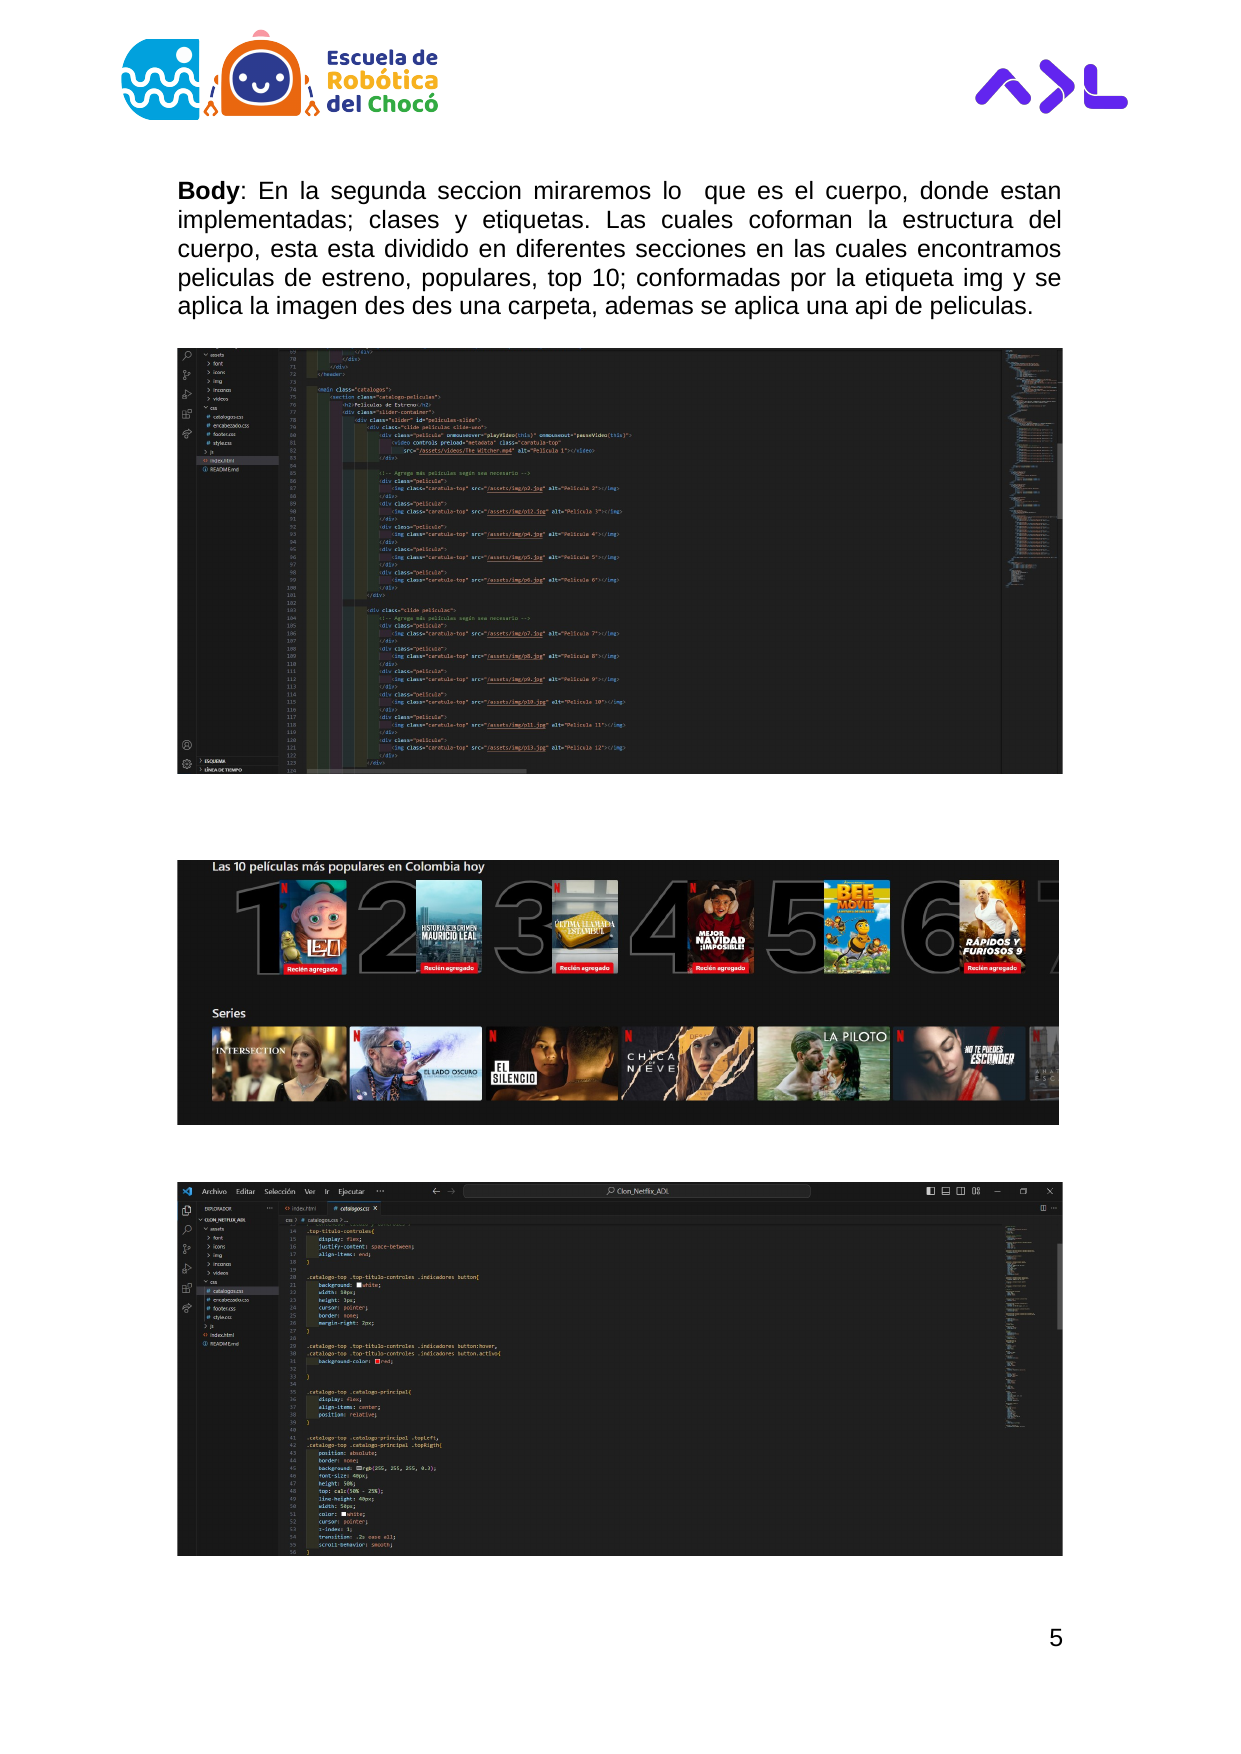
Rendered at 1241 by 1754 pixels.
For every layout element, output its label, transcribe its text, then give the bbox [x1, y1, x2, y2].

picture [970, 51, 1133, 121]
picture [203, 27, 439, 119]
picture [121, 39, 202, 120]
picture [177, 1182, 1063, 1556]
text Body: En la segunda seccion miraremos lo que es el cuerpo, donde estan implementadas; clases y etiquetas. Las cuales coforman la estructura del cuerpo, esta esta dividido en diferentes secciones en las cuales encontramos peliculas de estreno, populares, top 10; conformadas por la etiqueta img y se aplica la imagen des des una carpeta, ademas se aplica una api de peliculas. [177, 176, 1063, 320]
picture [177, 348, 1063, 774]
picture [177, 47, 191, 62]
picture [177, 860, 1059, 1125]
